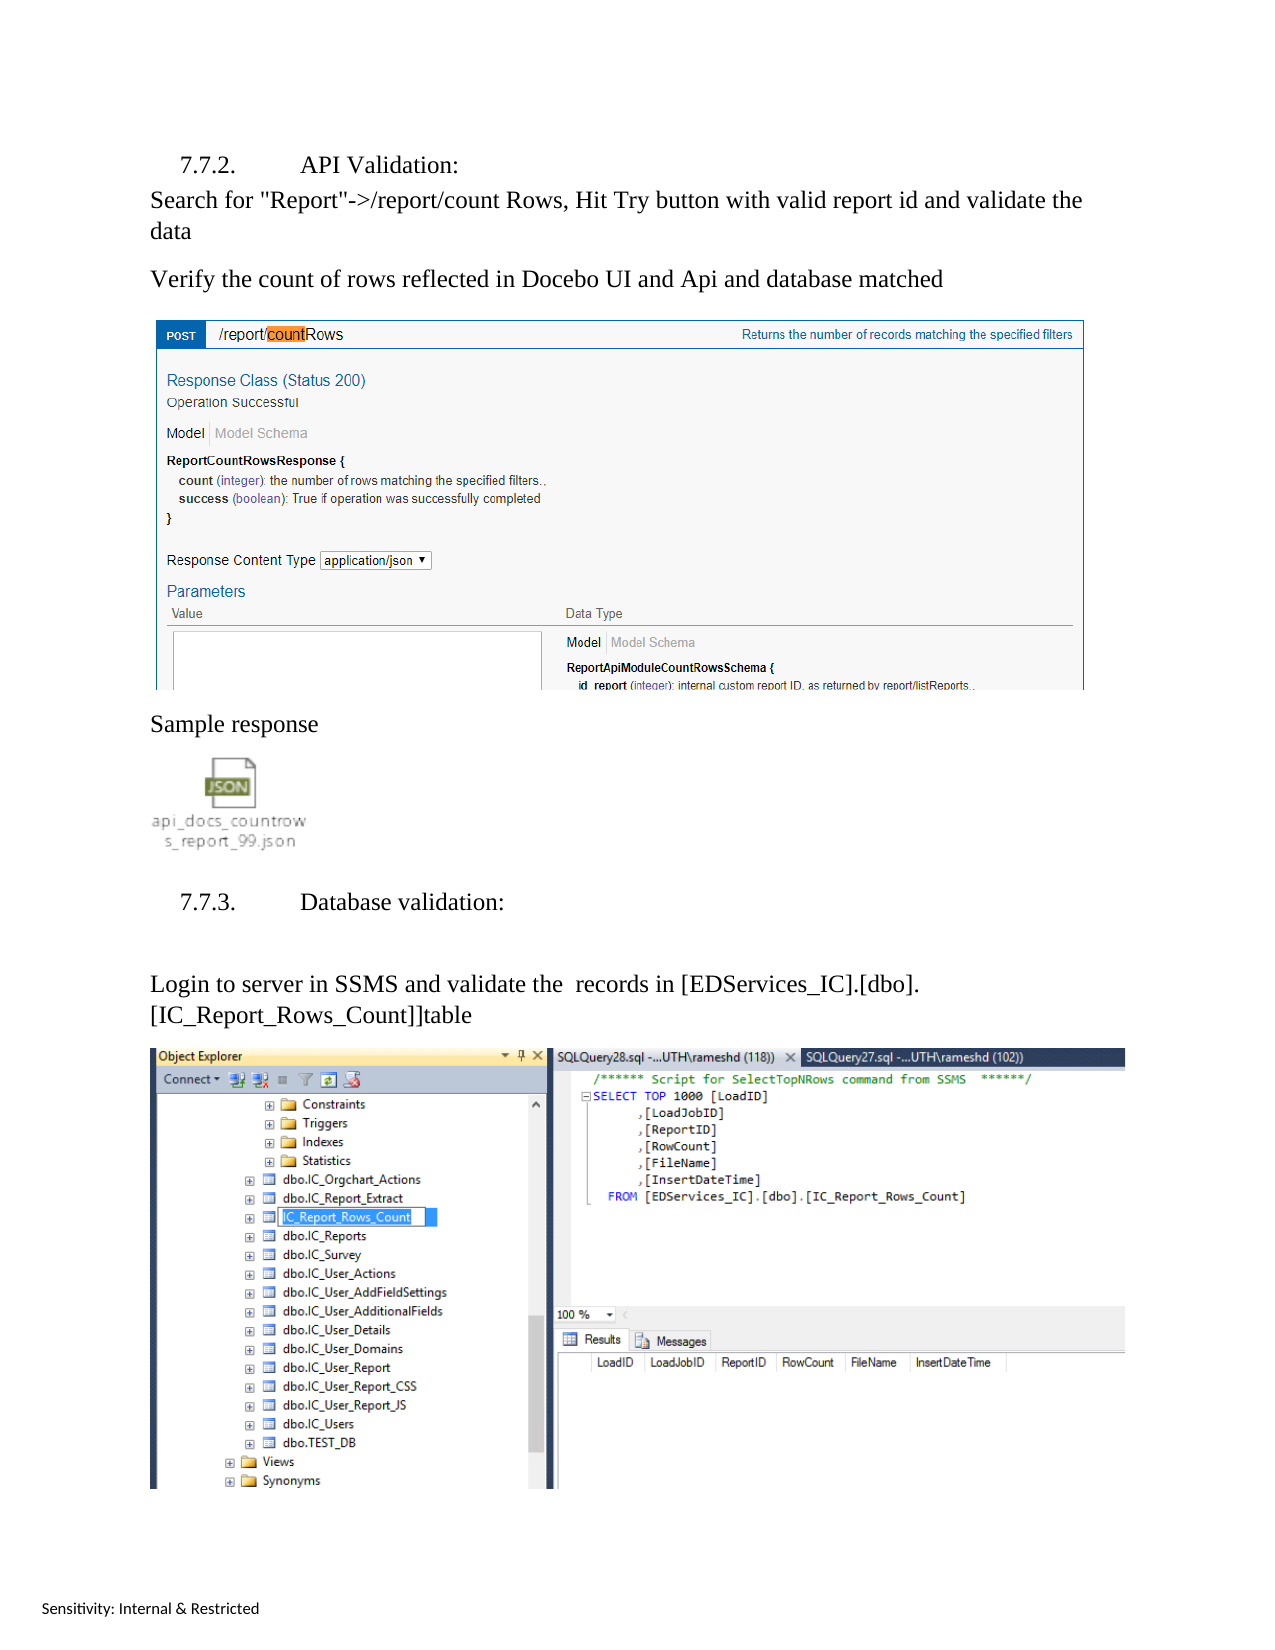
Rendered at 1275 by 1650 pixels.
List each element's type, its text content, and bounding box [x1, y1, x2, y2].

text Login to server in SSMS and validate the records in [EDServices_IC].[dbo].[IC_Report_Rows_Count]]table [150, 969, 1125, 1029]
subtitle API Validation: [179, 150, 1125, 179]
picture [150, 1048, 1125, 1489]
text Search for "Report"->/report/count Rows, Hit Try button with valid report id and validate the data [150, 185, 1125, 245]
text Sample response [150, 709, 1125, 737]
subtitle Database validation: [179, 887, 1125, 916]
text Verify the count of rows reflected in Docebo UI and Api and database matched [150, 264, 1125, 292]
picture [150, 311, 1125, 690]
